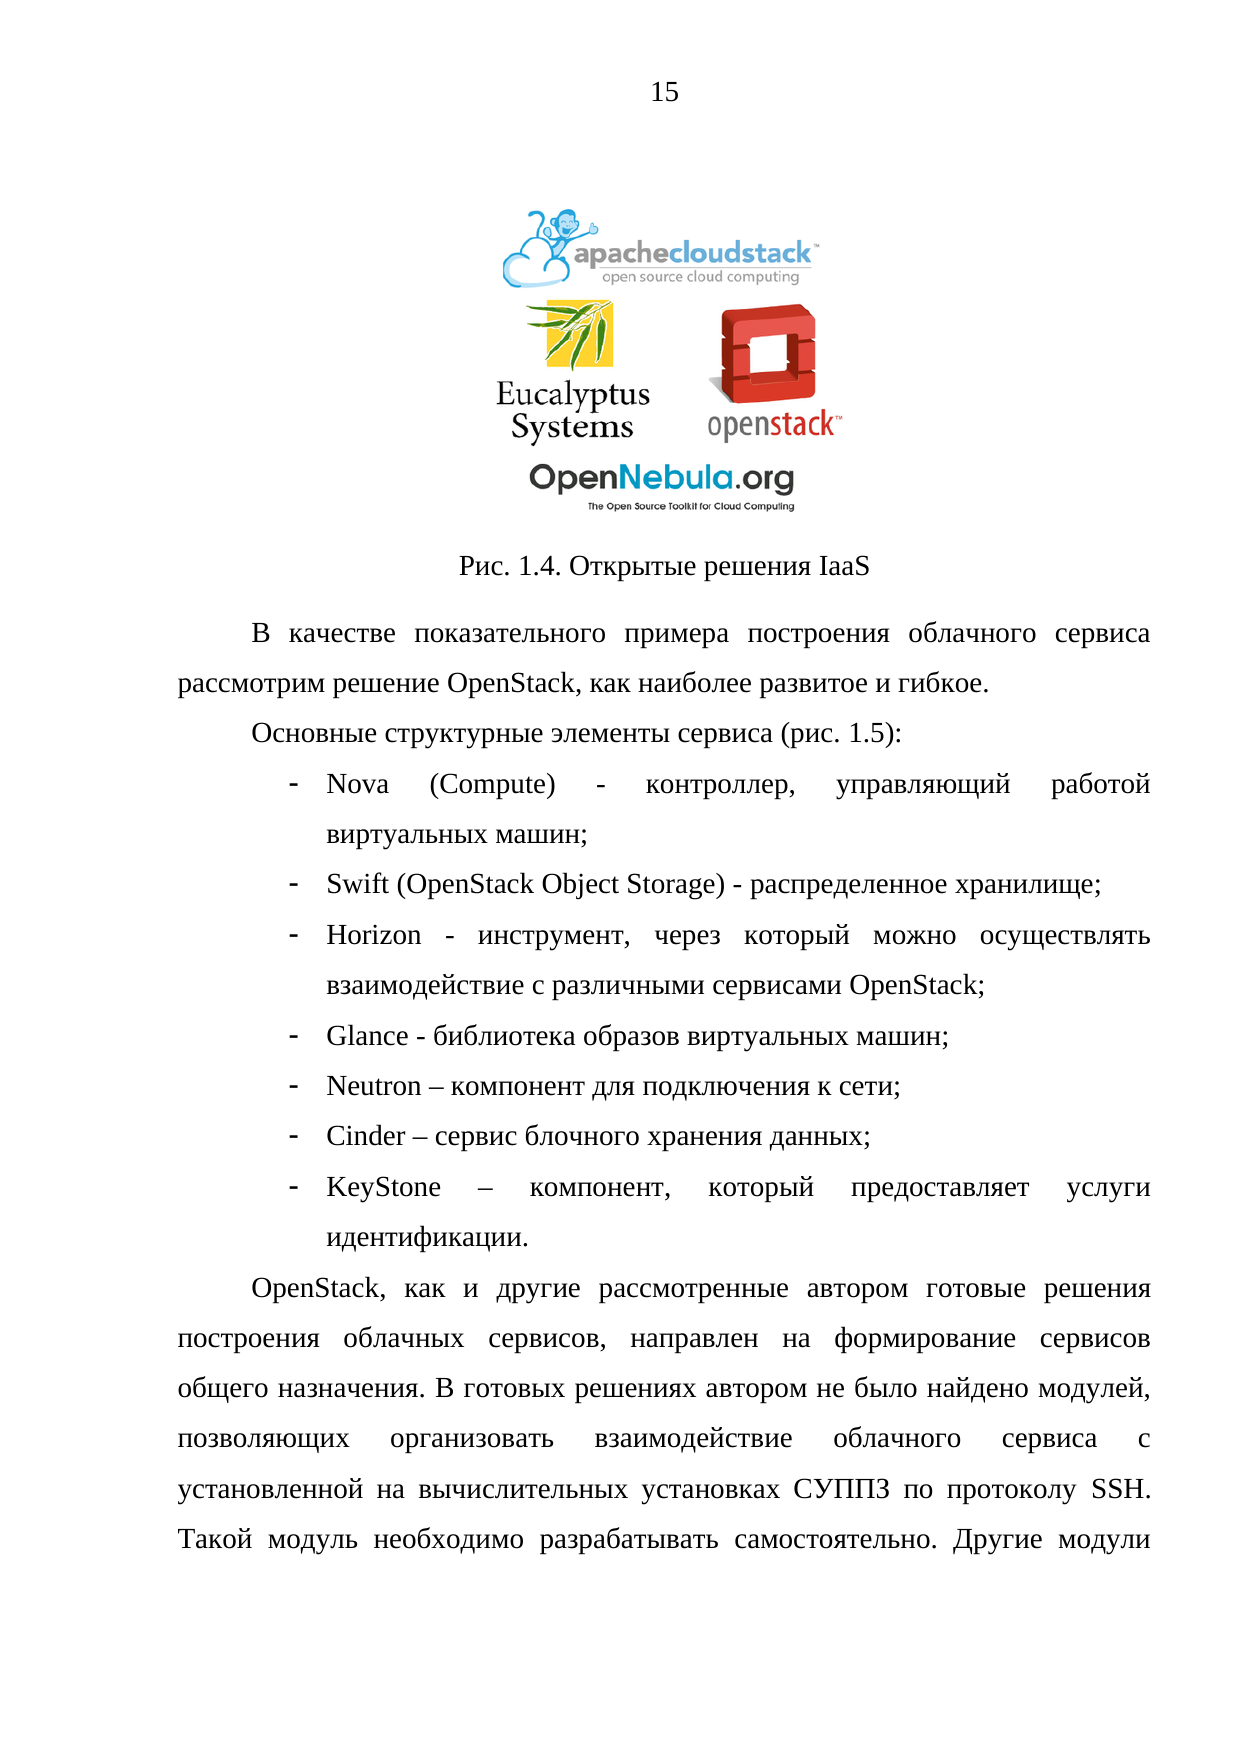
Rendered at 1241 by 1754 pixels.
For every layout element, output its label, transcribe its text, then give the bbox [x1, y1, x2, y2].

list KeyStone – компонент, который предоставляет услуги идентификации. [288, 1169, 1152, 1253]
picture [460, 208, 869, 515]
text Рис. 1.4. Открытые решения IaaS [177, 548, 1152, 581]
text Основные структурные элементы сервиса (рис. 1.5): [177, 716, 1152, 749]
list Horizon - инструмент, через который можно осуществлять взаимодействие с различными сервисами OpenStack; [288, 917, 1152, 1001]
list Cinder – сервис блочного хранения данных; [288, 1118, 1152, 1152]
list Glance - библиотека образов виртуальных машин; [288, 1018, 1152, 1051]
list Neutron – компонент для подключения к сети; [288, 1068, 1152, 1102]
text В качестве показательного примера построения облачного сервиса рассмотрим решение OpenStack, как наиболее развитое и гибкое. [177, 615, 1152, 699]
list Swift (OpenStack Object Storage) - распределенное хранилище; [288, 867, 1152, 900]
list Nova (Compute) - контроллер, управляющий работой виртуальных машин; [288, 766, 1152, 850]
